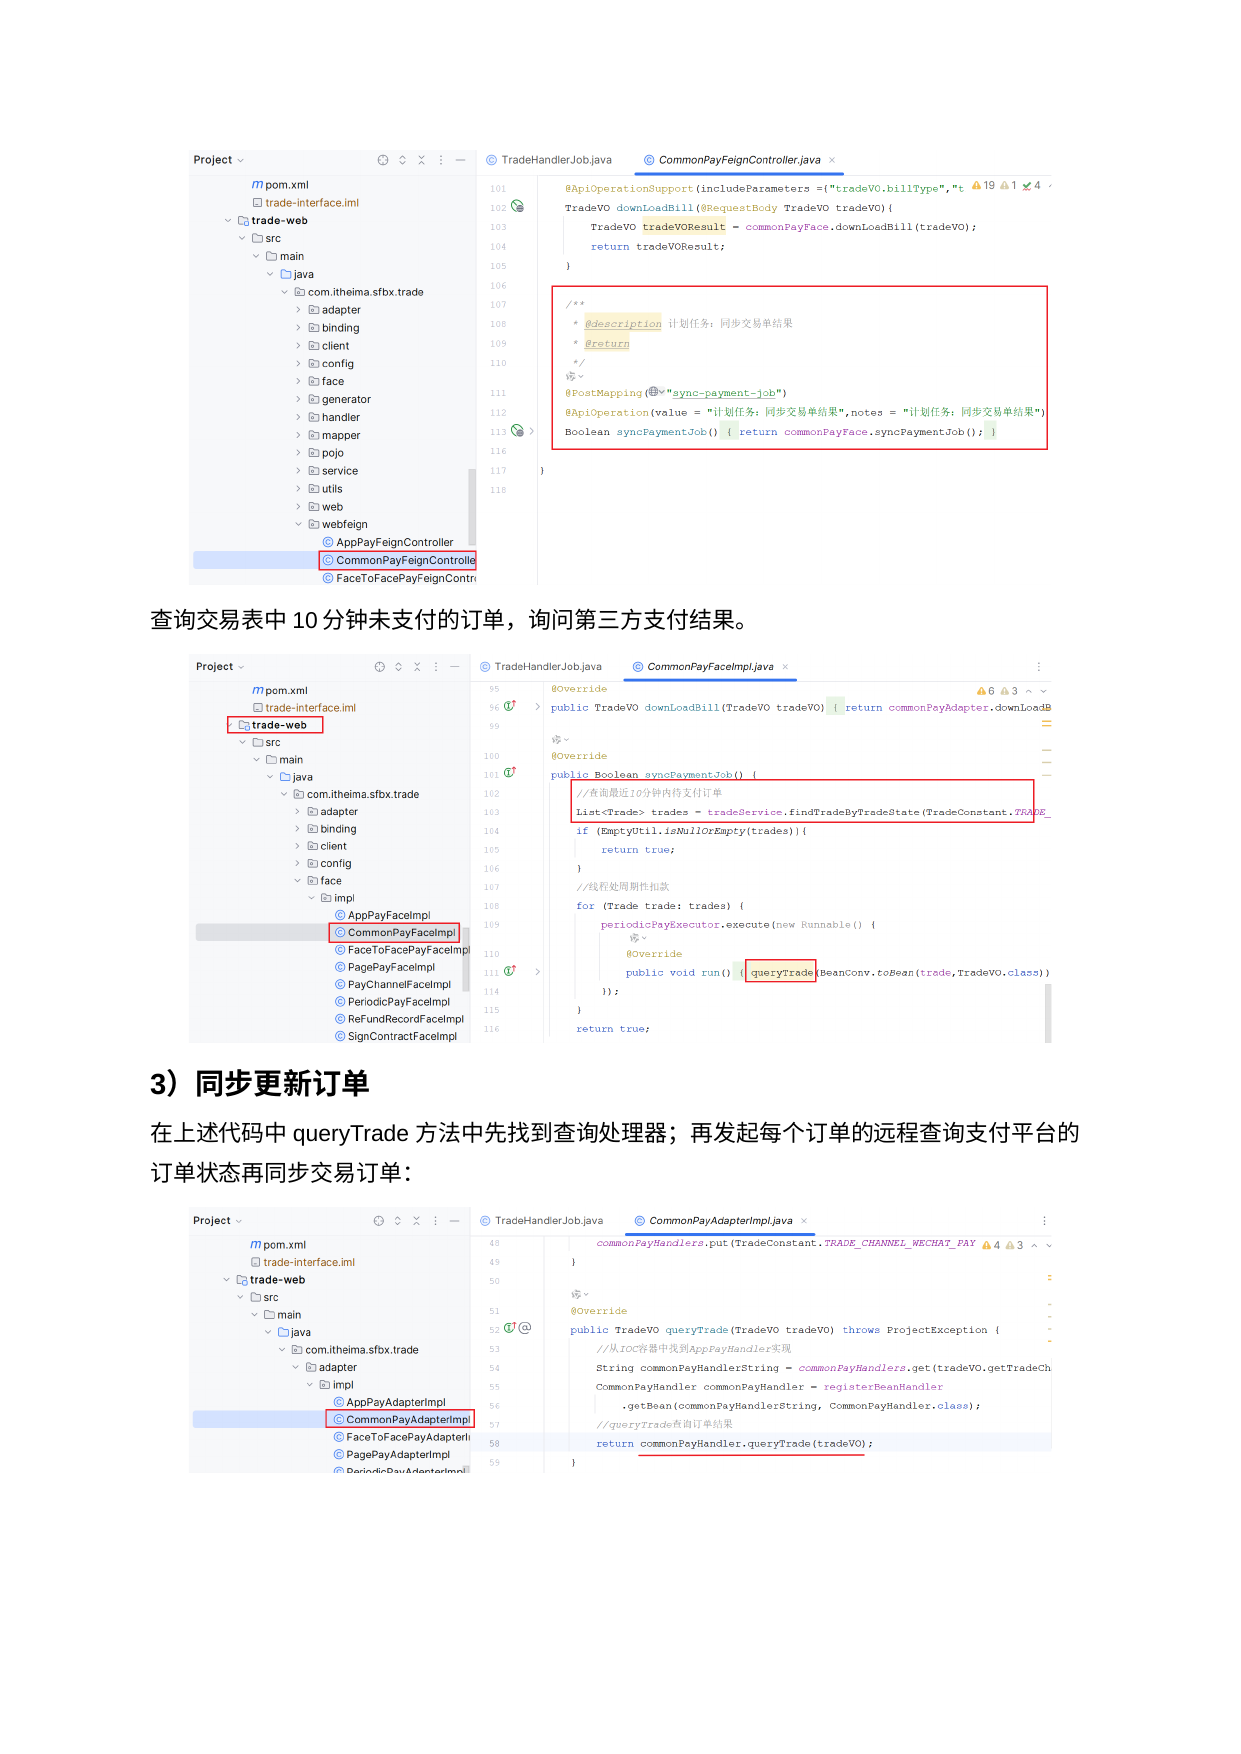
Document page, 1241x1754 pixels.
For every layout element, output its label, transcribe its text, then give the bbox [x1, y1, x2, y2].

picture [188, 1207, 1052, 1473]
text 查询交易表中10分钟未支付的订单，询问第三方支付结果。 [150, 602, 1090, 636]
picture [188, 150, 1052, 585]
picture [188, 654, 1052, 1043]
text 在上述代码中 queryTrade 方法中先找到查询处理器；再发起每个订单的远程查询支付平台的订单状态再同步交易订单： [150, 1115, 1090, 1188]
